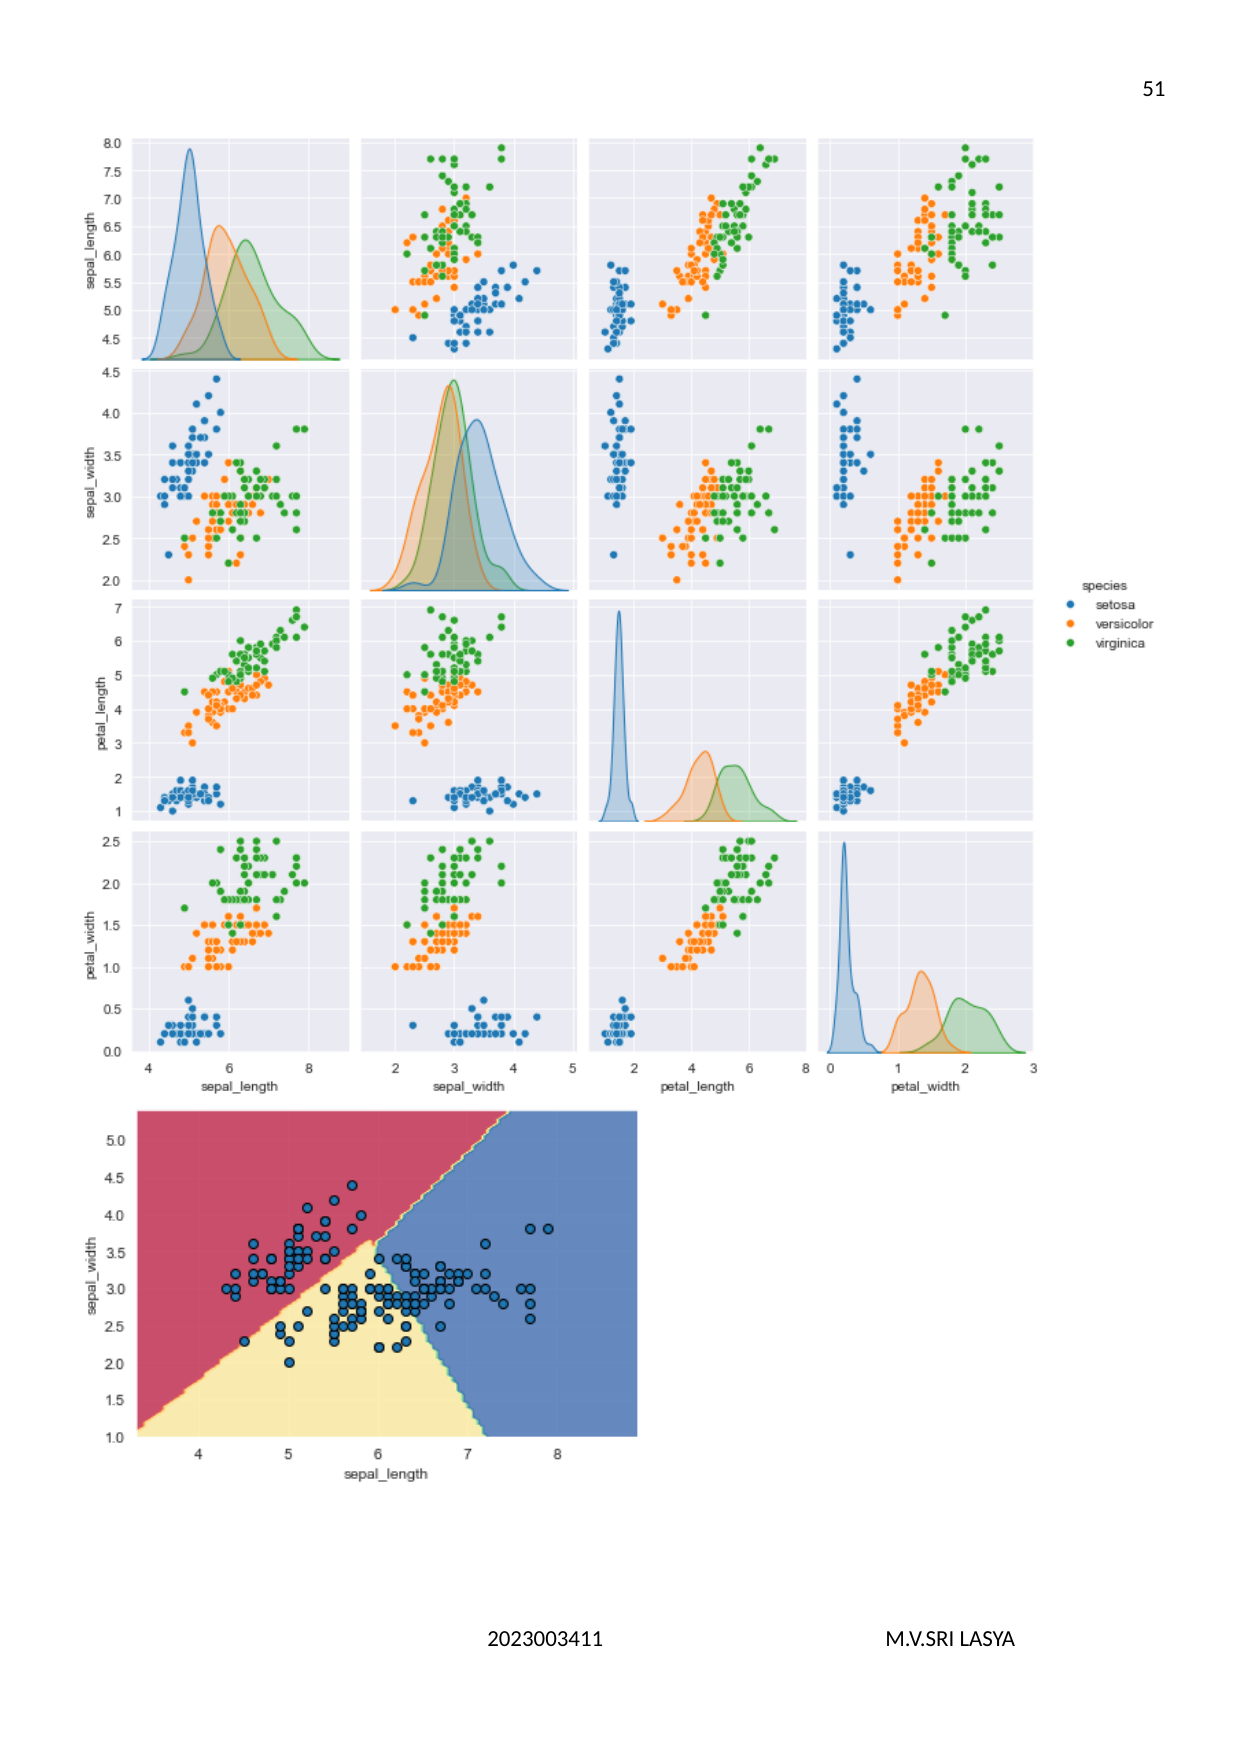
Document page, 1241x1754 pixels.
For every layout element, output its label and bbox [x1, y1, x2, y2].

picture [75, 129, 1166, 1491]
